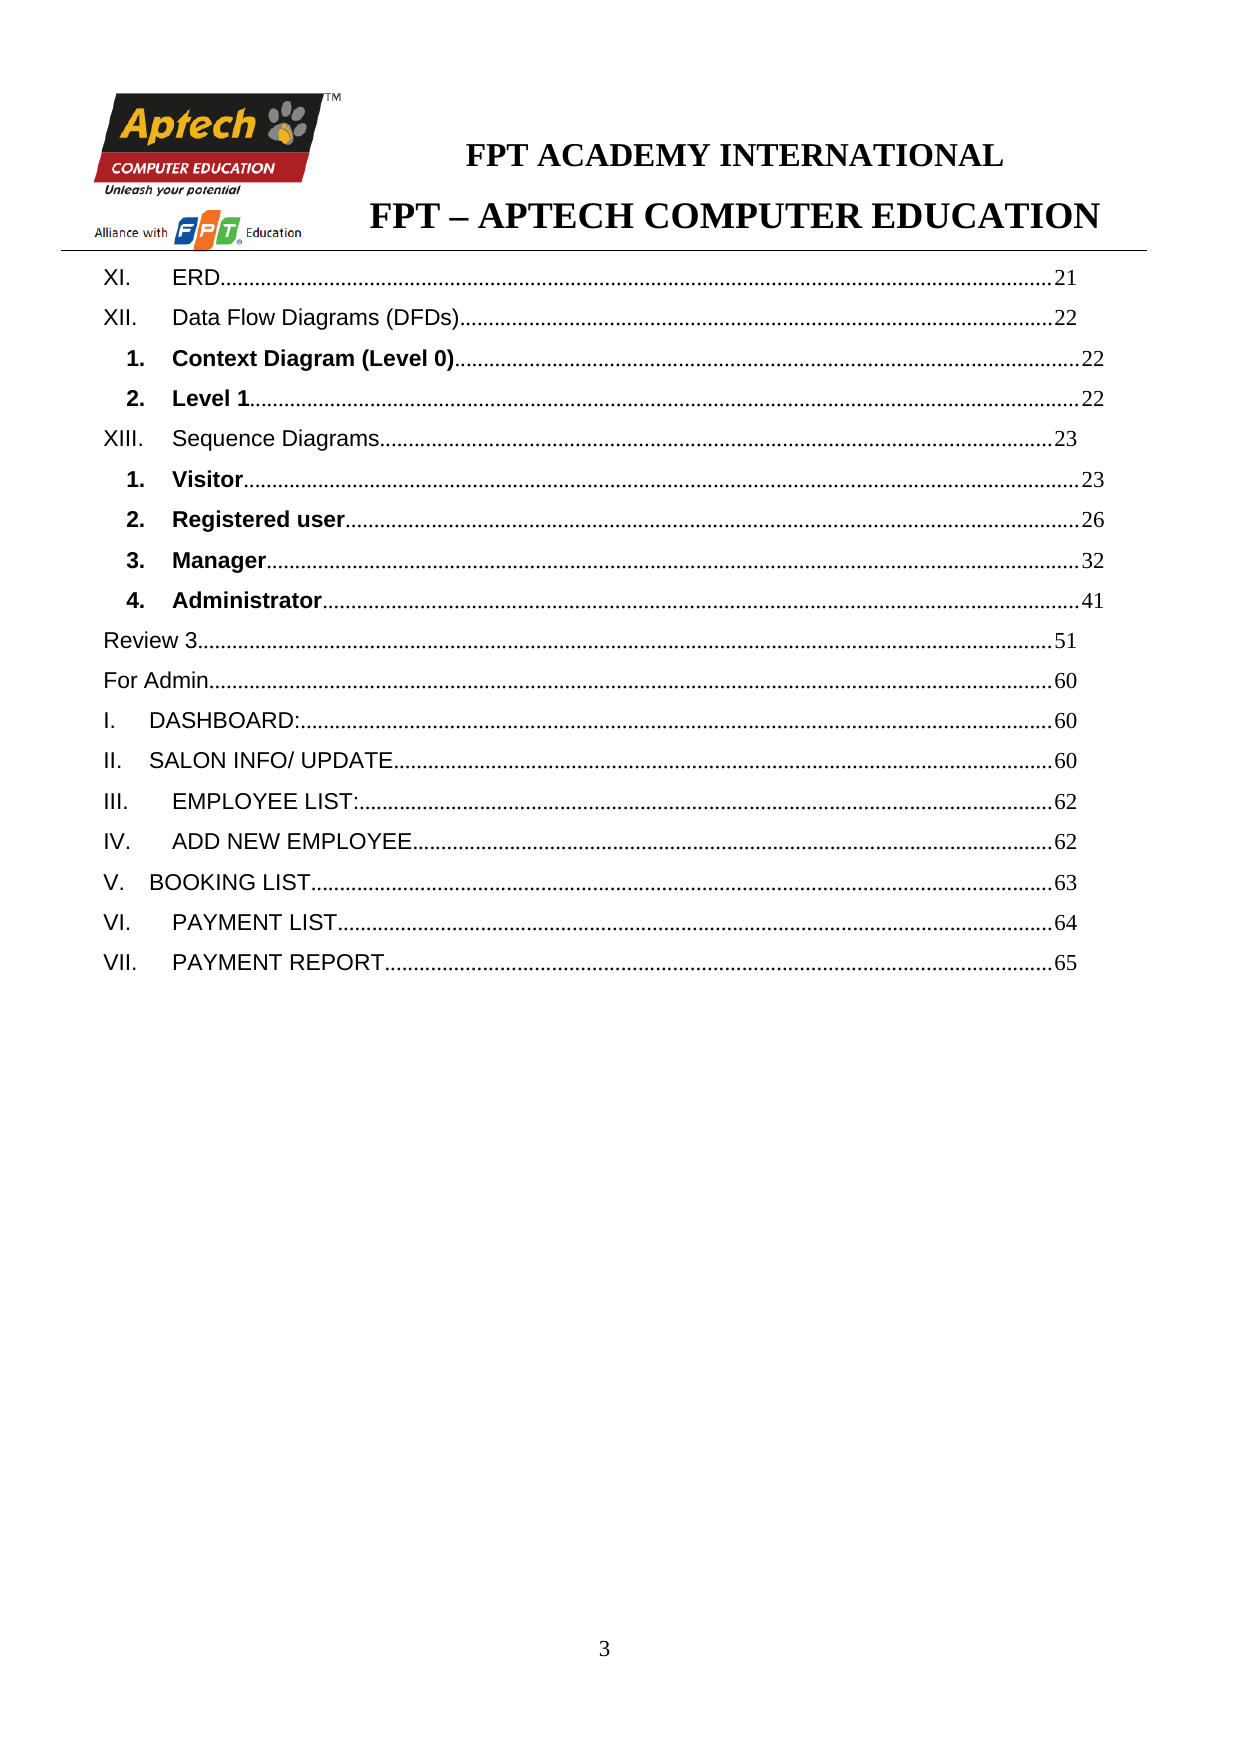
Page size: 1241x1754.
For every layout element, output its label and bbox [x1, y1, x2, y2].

picture [90, 86, 344, 250]
picture [90, 251, 344, 256]
